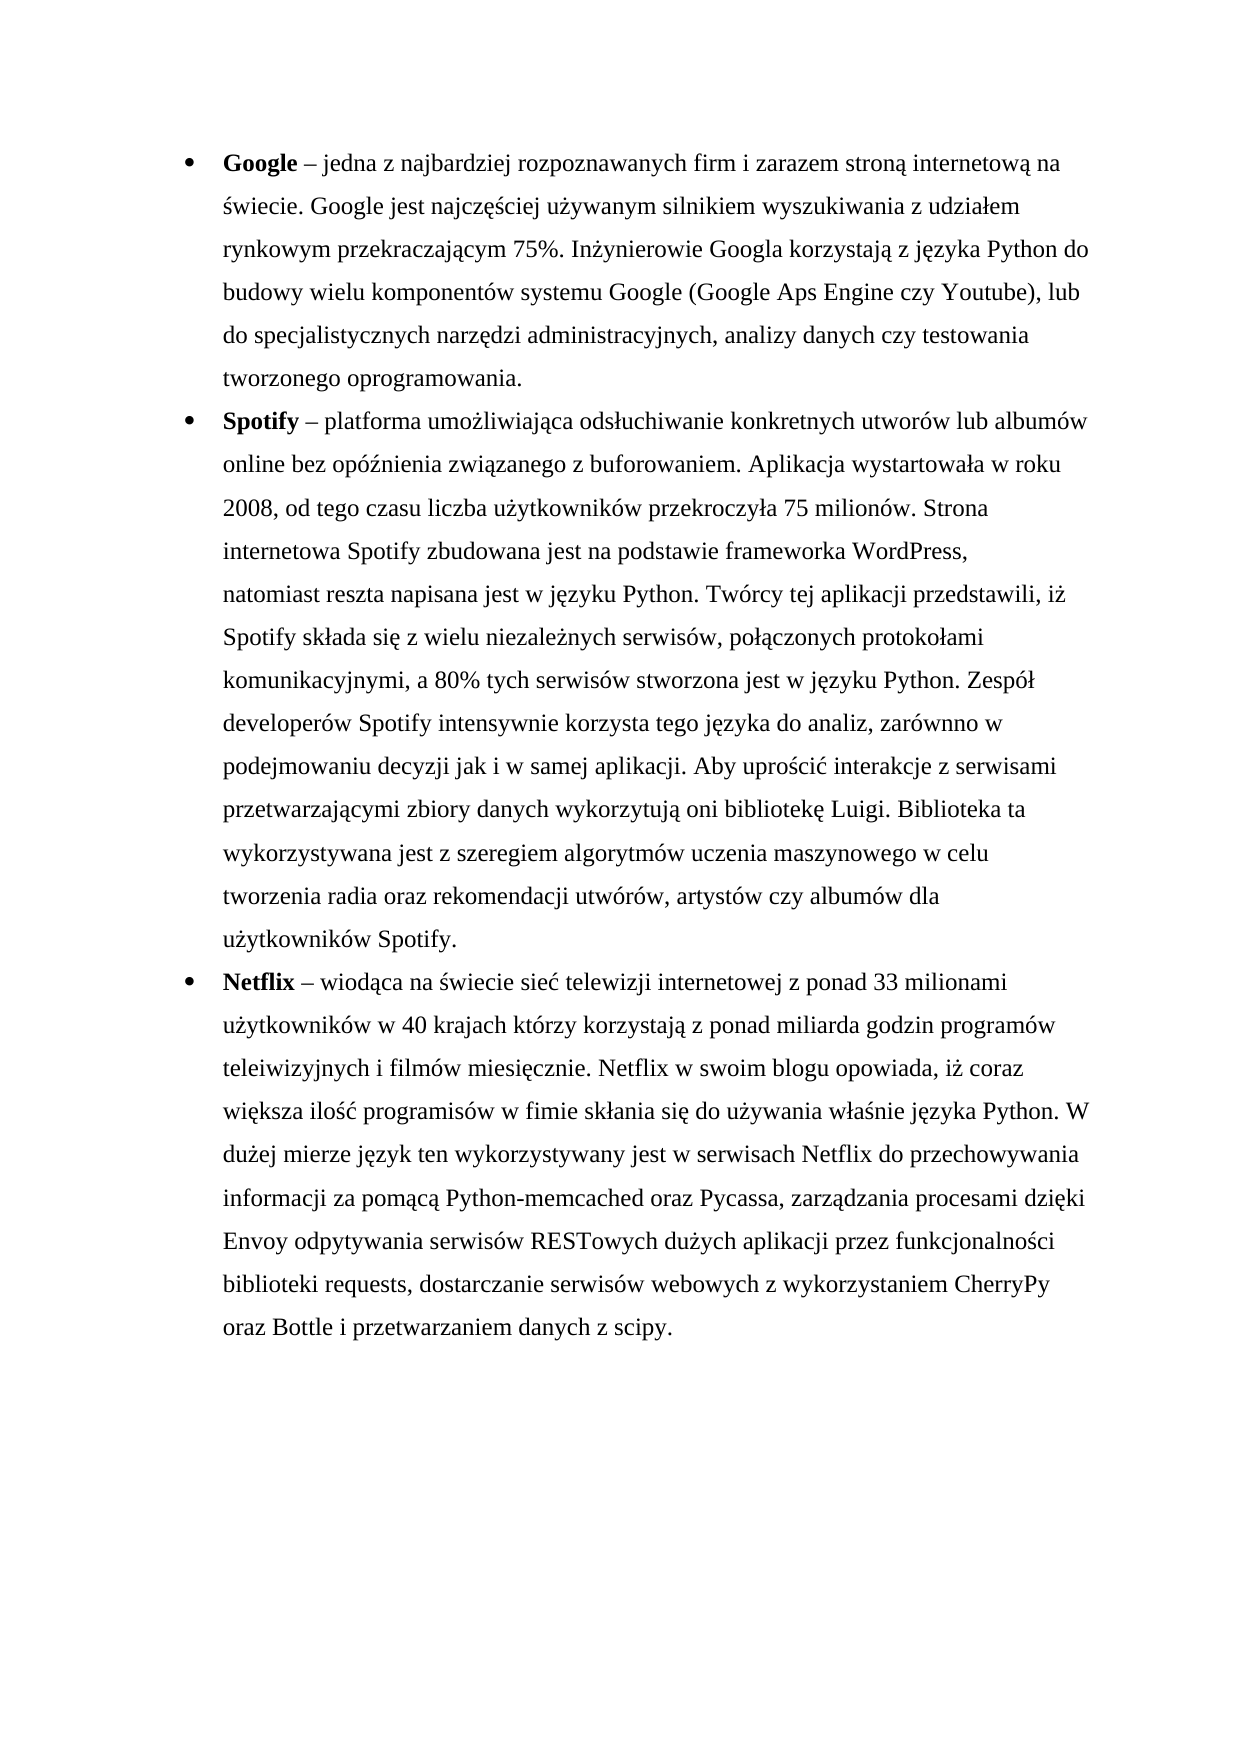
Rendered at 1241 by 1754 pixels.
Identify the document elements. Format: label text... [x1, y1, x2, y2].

list Spotify – platforma umożliwiająca odsłuchiwanie konkretnych utworów lub albumów online bez opóźnienia związanego z buforowaniem. Aplikacja wystartowała w roku 2008, od tego czasu liczba użytkowników przekroczyła 75 milionów. Strona internetowa Spotify zbudowana jest na podstawie frameworka WordPress, natomiast reszta napisana jest w języku Python. Twórcy tej aplikacji przedstawili, iż Spotify składa się z wielu niezależnych serwisów, połączonych protokołami komunikacyjnymi, a 80% tych serwisów stworzona jest w języku Python. Zespół developerów Spotify intensywnie korzysta tego języka do analiz, zarównno w podejmowaniu decyzji jak i w samej aplikacji. Aby uprościć interakcje z serwisami przetwarzającymi zbiory danych wykorzytują oni bibliotekę Luigi. Biblioteka ta wykorzystywana jest z szeregiem algorytmów uczenia maszynowego w celu tworzenia radia oraz rekomendacji utwórów, artystów czy albumów dla użytkowników Spotify. [185, 406, 1093, 953]
list Google – jedna z najbardziej rozpoznawanych firm i zarazem stroną internetową na świecie. Google jest najczęściej używanym silnikiem wyszukiwania z udziałem rynkowym przekraczającym 75%. Inżynierowie Googla korzystają z języka Python do budowy wielu komponentów systemu Google (Google Aps Engine czy Youtube), lub do specjalistycznych narzędzi administracyjnych, analizy danych czy testowania tworzonego oprogramowania. [185, 148, 1093, 392]
list Netflix – wiodąca na świecie sieć telewizji internetowej z ponad 33 milionami użytkowników w 40 krajach którzy korzystają z ponad miliarda godzin programów teleiwizyjnych i filmów miesięcznie. Netflix w swoim blogu opowiada, iż coraz większa ilość programisów w fimie skłania się do używania właśnie języka Python. W dużej mierze język ten wykorzystywany jest w serwisach Netflix do przechowywania informacji za pomącą Python-memcached oraz Pycassa, zarządzania procesami dzięki Envoy odpytywania serwisów RESTowych dużych aplikacji przez funkcjonalności biblioteki requests, dostarczanie serwisów webowych z wykorzystaniem CherryPy oraz Bottle i przetwarzaniem danych z scipy. [185, 967, 1093, 1341]
